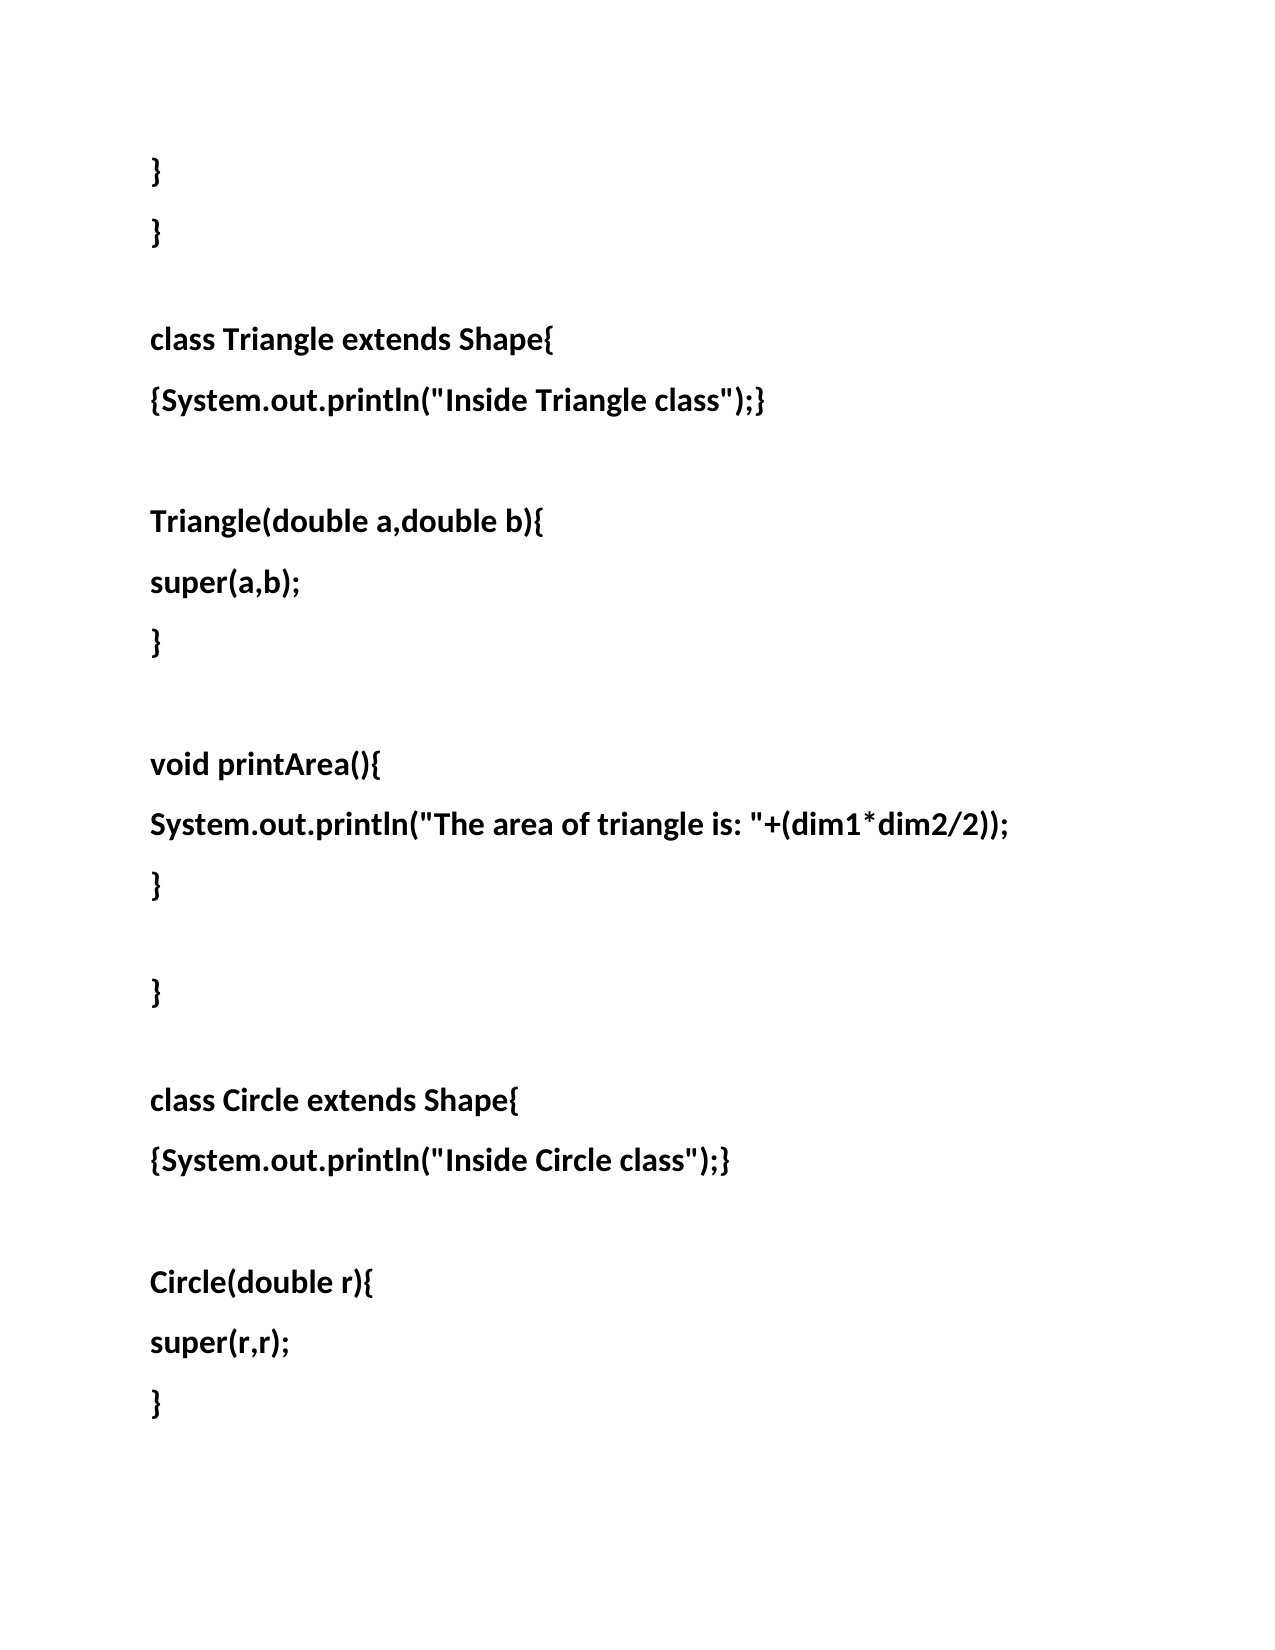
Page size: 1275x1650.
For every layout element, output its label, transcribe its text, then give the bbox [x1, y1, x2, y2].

text System.out.println("The area of triangle is: "+(dim1*dim2/2)); [150, 803, 1125, 844]
text } [150, 211, 1125, 251]
text } [150, 621, 1125, 662]
text super(r,r); [150, 1321, 1125, 1362]
text super(a,b); [150, 561, 1125, 601]
text } [150, 1382, 1125, 1423]
text } [150, 971, 1125, 1012]
text {System.out.println("Inside Triangle class");} [150, 379, 1125, 419]
text void printArea(){ [150, 742, 1125, 783]
text } [150, 150, 1125, 191]
text class Triangle extends Shape{ [150, 318, 1125, 359]
text Triangle(double a,double b){ [150, 500, 1125, 541]
text Circle(double r){ [150, 1261, 1125, 1301]
text {System.out.println("Inside Circle class");} [150, 1139, 1125, 1180]
text } [150, 864, 1125, 904]
text class Circle extends Shape{ [150, 1079, 1125, 1119]
